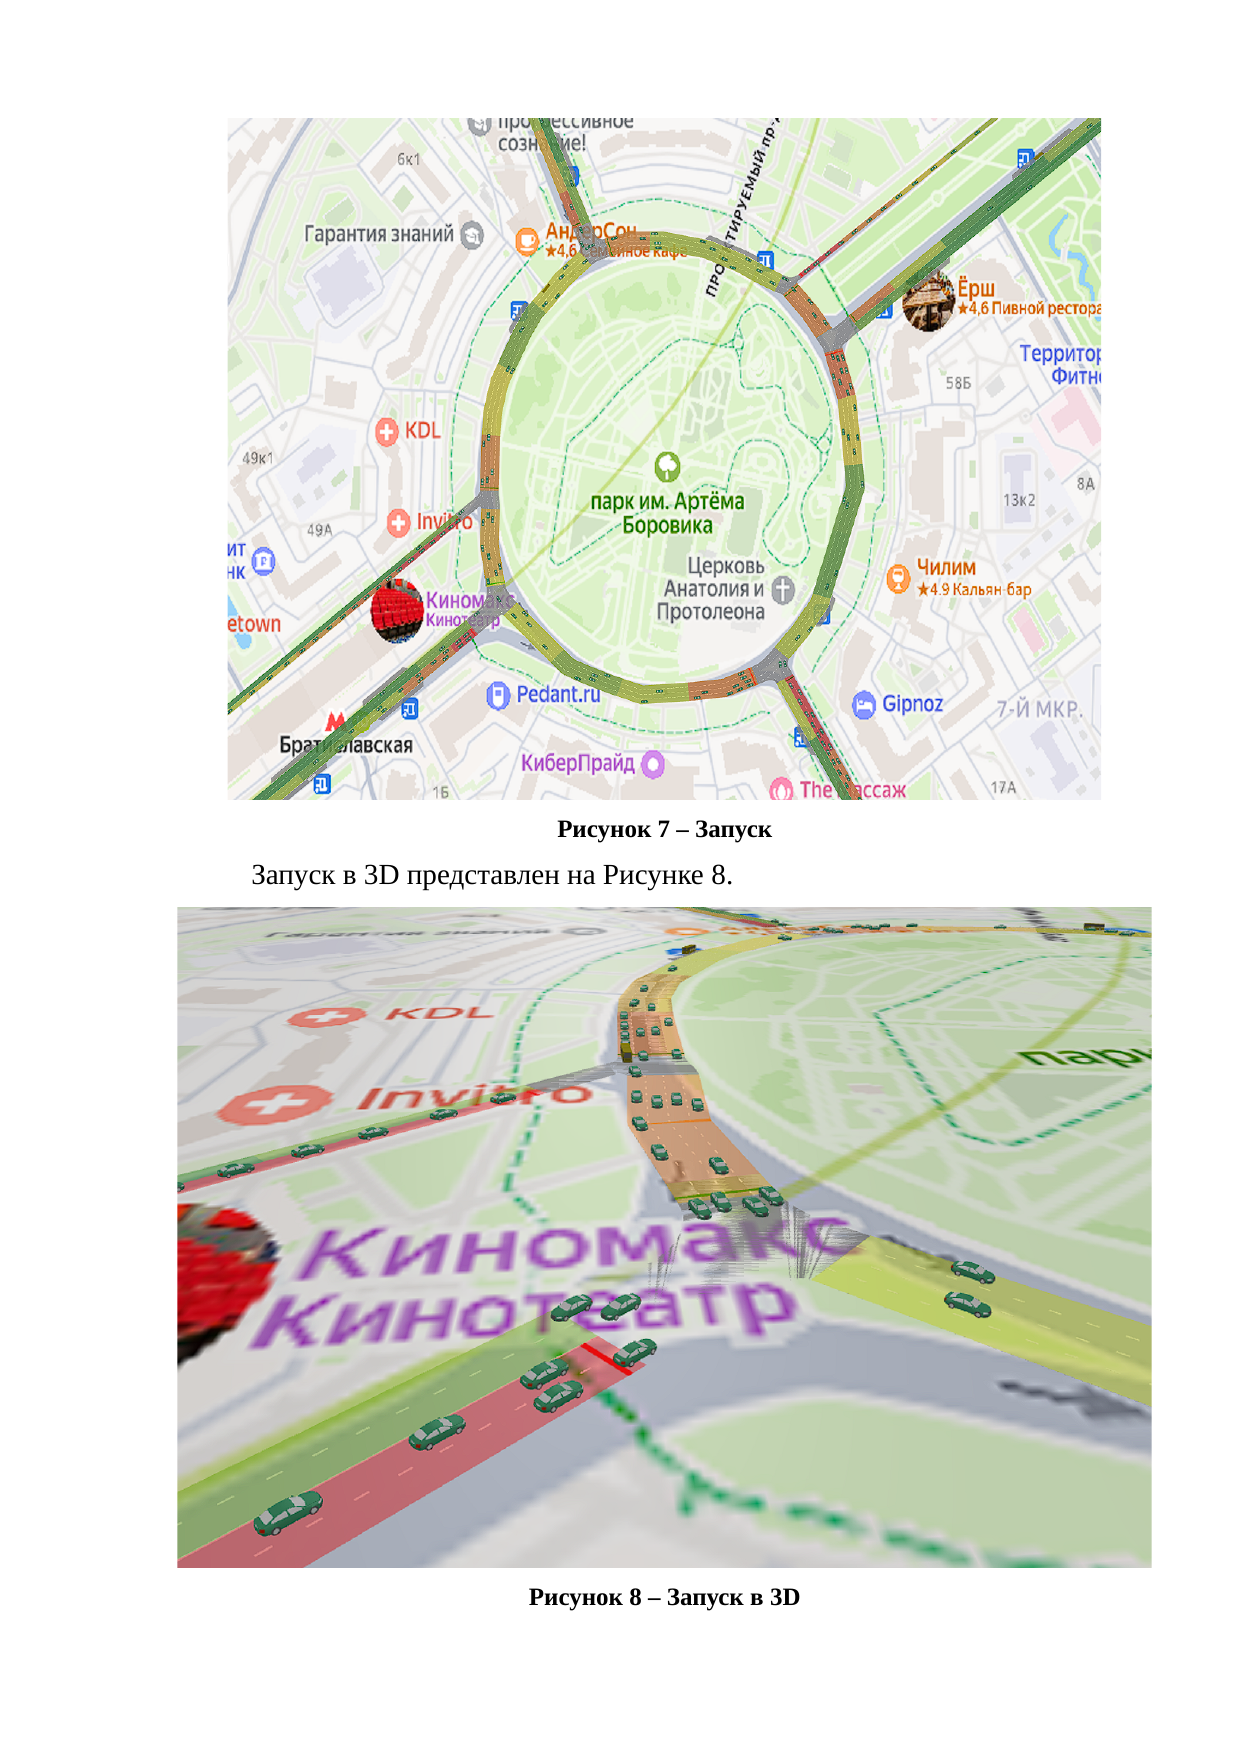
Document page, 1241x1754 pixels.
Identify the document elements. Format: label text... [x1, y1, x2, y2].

picture [227, 118, 1102, 800]
text Рисунок 8 – Запуск в 3D [177, 1582, 1152, 1611]
picture [177, 907, 1152, 1568]
text Рисунок 7 – Запуск [177, 814, 1152, 843]
text Запуск в 3D представлен на Рисунке 8. [177, 857, 1152, 891]
